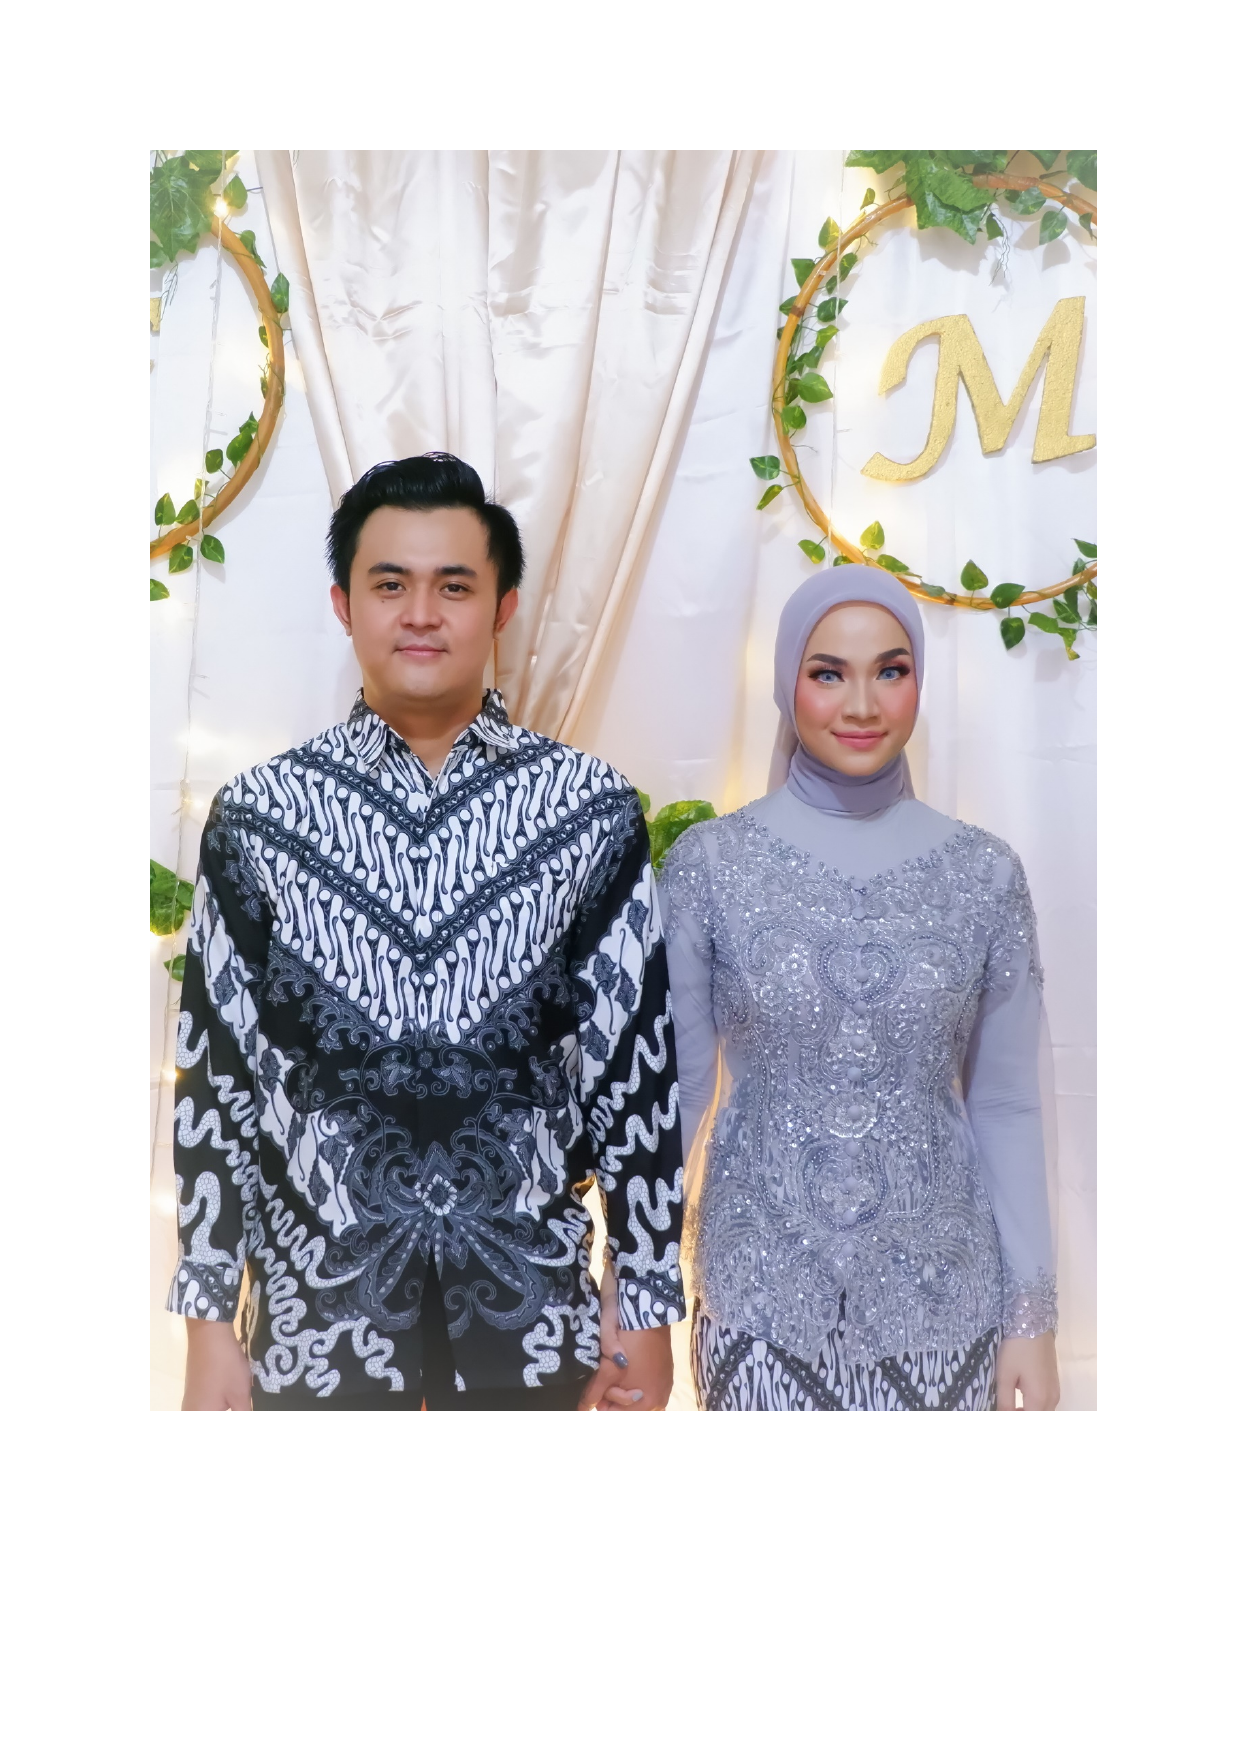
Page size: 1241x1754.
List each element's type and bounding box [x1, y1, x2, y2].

picture [150, 150, 1097, 1411]
